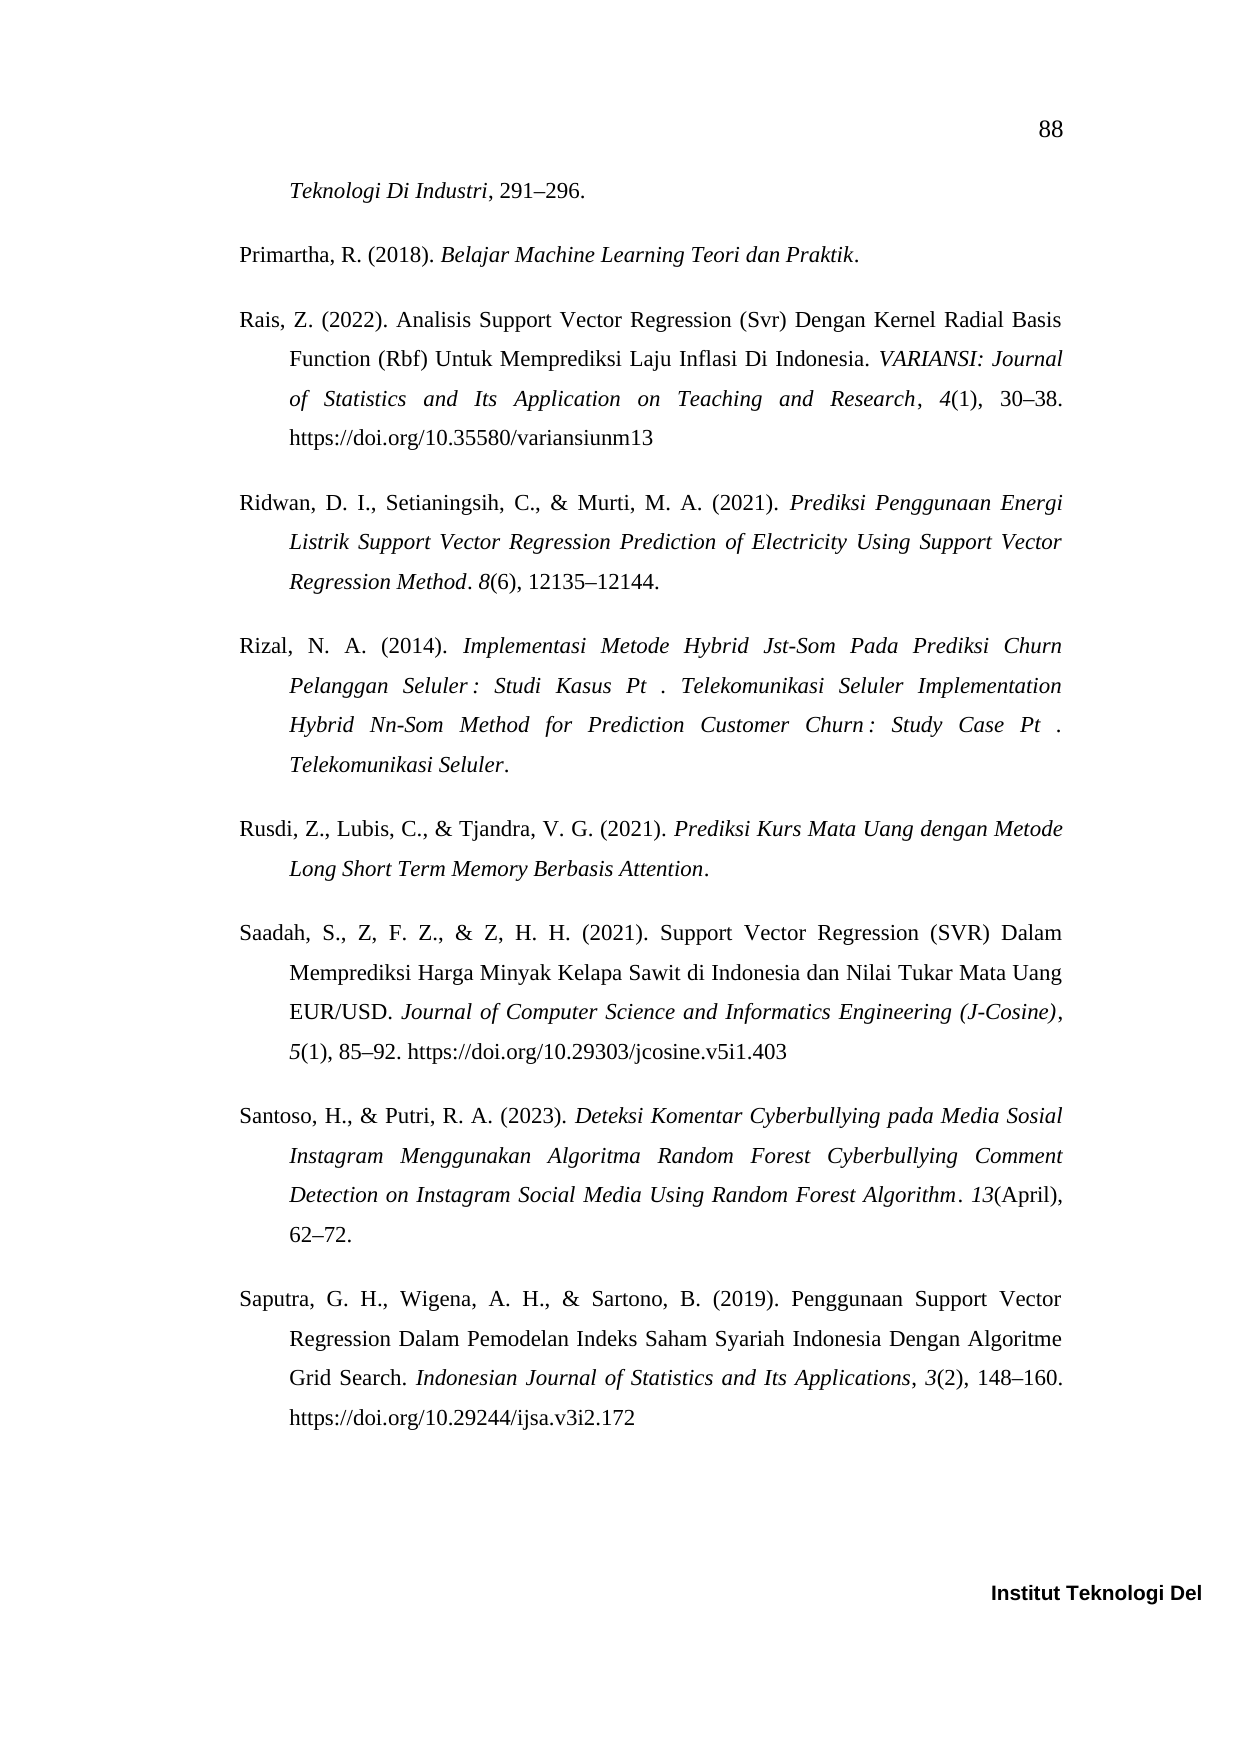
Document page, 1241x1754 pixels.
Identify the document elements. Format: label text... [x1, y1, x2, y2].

text Rusdi, Z., Lubis, C., & Tjandra, V. G. (2021). Prediksi Kurs Mata Uang dengan Metode Long Short Term Memory Berbasis Attention. [239, 815, 1063, 881]
text Primartha, R. (2018). Belajar Machine Learning Teori dan Praktik. [239, 242, 1063, 268]
text Rais, Z. (2022). Analisis Support Vector Regression (Svr) Dengan Kernel Radial Basis Function (Rbf) Untuk Memprediksi Laju Inflasi Di Indonesia. VARIANSI: Journal of Statistics and Its Application on Teaching and Research, 4(1), 30–38. https://doi.org/10.35580/variansiunm13 [239, 306, 1063, 451]
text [239, 177, 1063, 203]
text Rizal, N. A. (2014). Implementasi Metode Hybrid Jst-Som Pada Prediksi Churn Pelanggan Seluler : Studi Kasus Pt . Telekomunikasi Seluler Implementation Hybrid Nn-Som Method for Prediction Customer Churn : Study Case Pt . Telekomunikasi Seluler. [239, 632, 1063, 777]
text Saadah, S., Z, F. Z., & Z, H. H. (2021). Support Vector Regression (SVR) Dalam Memprediksi Harga Minyak Kelapa Sawit di Indonesia dan Nilai Tukar Mata Uang EUR/USD. Journal of Computer Science and Informatics Engineering (J-Cosine), 5(1), 85–92. https://doi.org/10.29303/jcosine.v5i1.403 [239, 919, 1063, 1064]
text Ridwan, D. I., Setianingsih, C., & Murti, M. A. (2021). Prediksi Penggunaan Energi Listrik Support Vector Regression Prediction of Electricity Using Support Vector Regression Method. 8(6), 12135–12144. [239, 489, 1063, 594]
text Saputra, G. H., Wigena, A. H., & Sartono, B. (2019). Penggunaan Support Vector Regression Dalam Pemodelan Indeks Saham Syariah Indonesia Dengan Algoritme Grid Search. Indonesian Journal of Statistics and Its Applications, 3(2), 148–160. https://doi.org/10.29244/ijsa.v3i2.172 [239, 1285, 1063, 1430]
text Santoso, H., & Putri, R. A. (2023). Deteksi Komentar Cyberbullying pada Media Sosial Instagram Menggunakan Algoritma Random Forest Cyberbullying Comment Detection on Instagram Social Media Using Random Forest Algorithm. 13(April), 62–72. [239, 1102, 1063, 1247]
